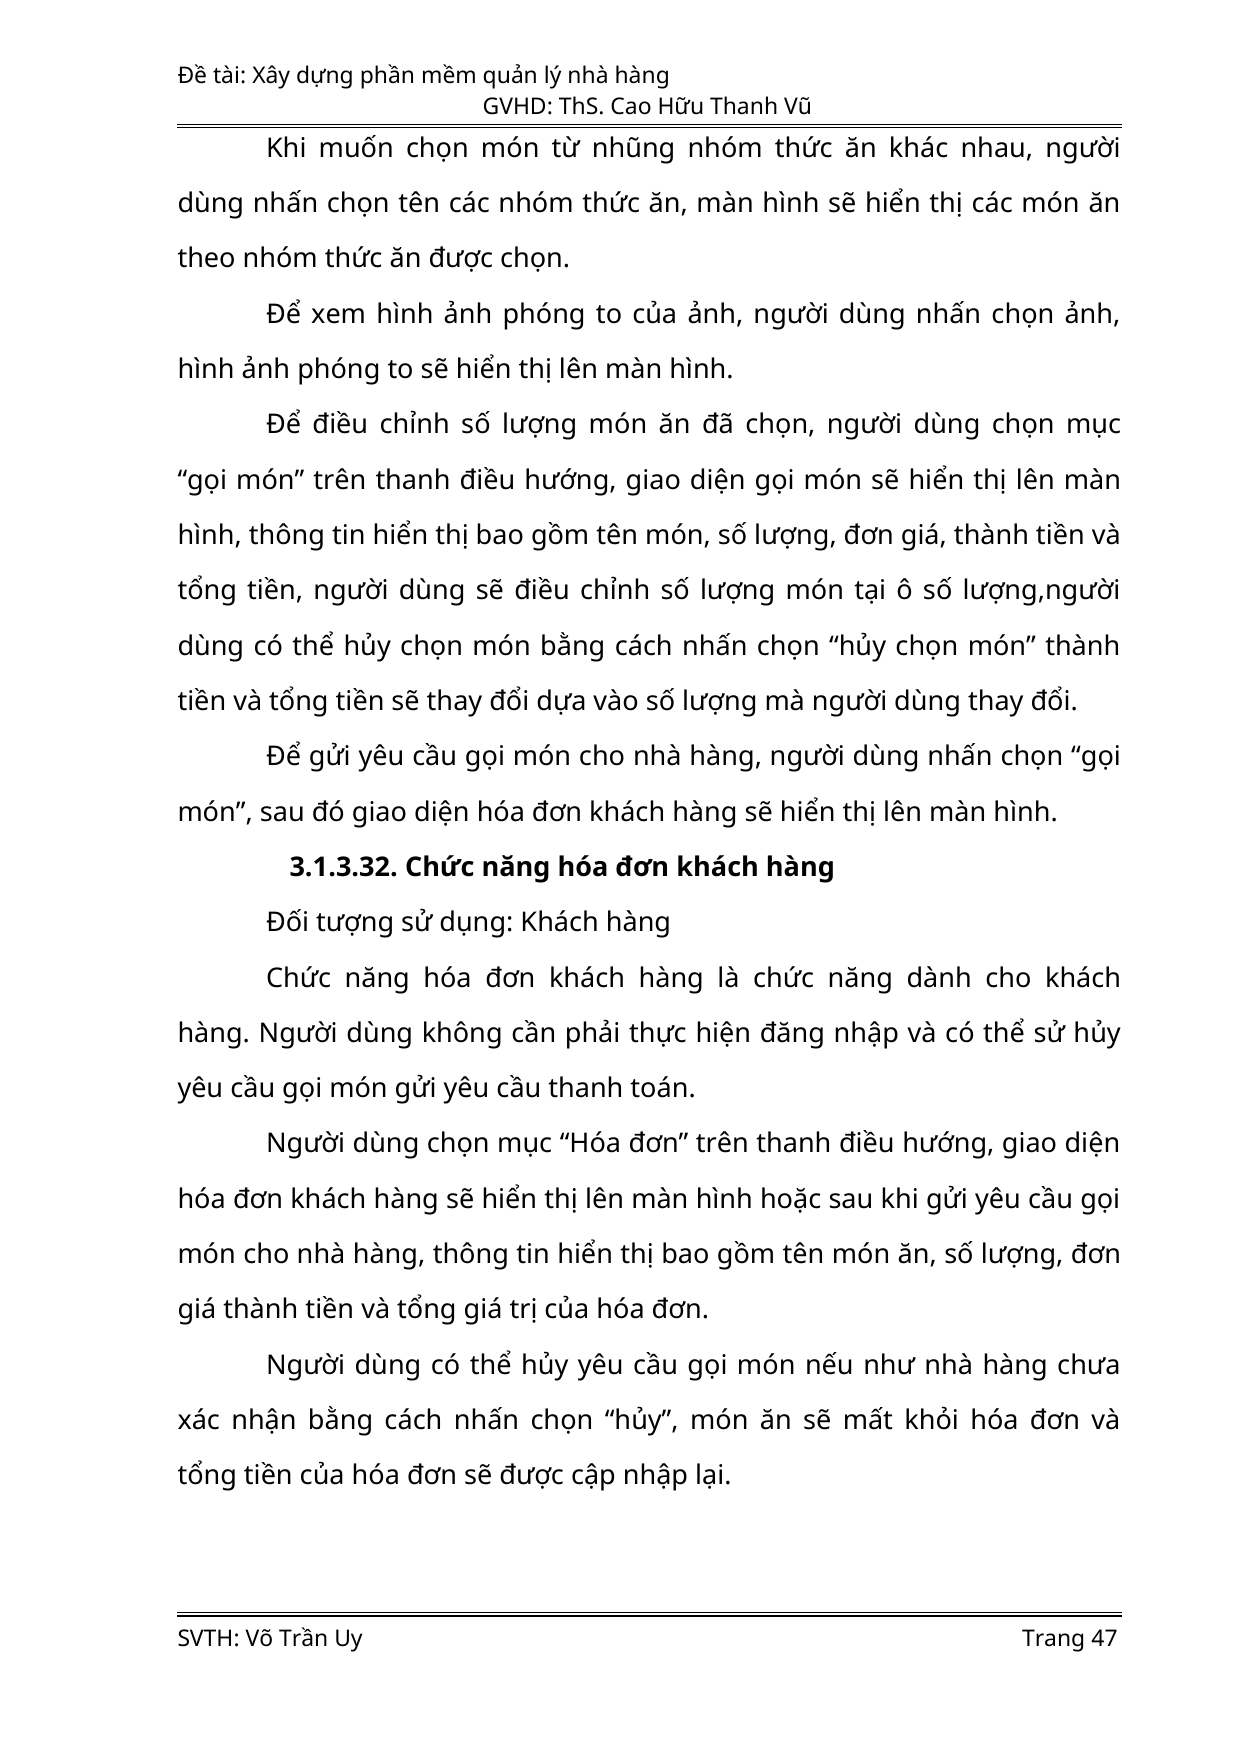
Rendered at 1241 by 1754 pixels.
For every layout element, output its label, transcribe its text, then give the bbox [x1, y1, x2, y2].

text Người dùng chọn mục “Hóa đơn” trên thanh điều hướng, giao diện hóa đơn khách hàng sẽ hiển thị lên màn hình hoặc sau khi gửi yêu cầu gọi món cho nhà hàng, thông tin hiển thị bao gồm tên món ăn, số lượng, đơn giá thành tiền và tổng giá trị của hóa đơn. [177, 1124, 1122, 1327]
text Chức năng hóa đơn khách hàng là chức năng dành cho khách hàng. Người dùng không cần phải thực hiện đăng nhập và có thể sử hủy yêu cầu gọi món gửi yêu cầu thanh toán. [177, 958, 1122, 1106]
text Để điều chỉnh số lượng món ăn đã chọn, người dùng chọn mục “gọi món” trên thanh điều hướng, giao diện gọi món sẽ hiển thị lên màn hình, thông tin hiển thị bao gồm tên món, số lượng, đơn giá, thành tiền và tổng tiền, người dùng sẽ điều chỉnh số lượng món tại ô số lượng,người dùng có thể hủy chọn món bằng cách nhấn chọn “hủy chọn món” thành tiền và tổng tiền sẽ thay đổi dựa vào số lượng mà người dùng thay đổi. [177, 405, 1122, 718]
text Để xem hình ảnh phóng to của ảnh, người dùng nhấn chọn ảnh, hình ảnh phóng to sẽ hiển thị lên màn hình. [177, 294, 1122, 386]
text Để gửi yêu cầu gọi món cho nhà hàng, người dùng nhấn chọn “gọi món”, sau đó giao diện hóa đơn khách hàng sẽ hiển thị lên màn hình. [177, 737, 1122, 829]
text Khi muốn chọn món từ nhũng nhóm thức ăn khác nhau, người dùng nhấn chọn tên các nhóm thức ăn, màn hình sẽ hiển thị các món ăn theo nhóm thức ăn được chọn. [177, 128, 1122, 276]
text Đối tượng sử dụng: Khách hàng [177, 903, 1122, 939]
list Chức năng hóa đơn khách hàng [289, 847, 1122, 884]
text Người dùng có thể hủy yêu cầu gọi món nếu như nhà hàng chưa xác nhận bằng cách nhấn chọn “hủy”, món ăn sẽ mất khỏi hóa đơn và tổng tiền của hóa đơn sẽ được cập nhập lại. [177, 1345, 1122, 1493]
